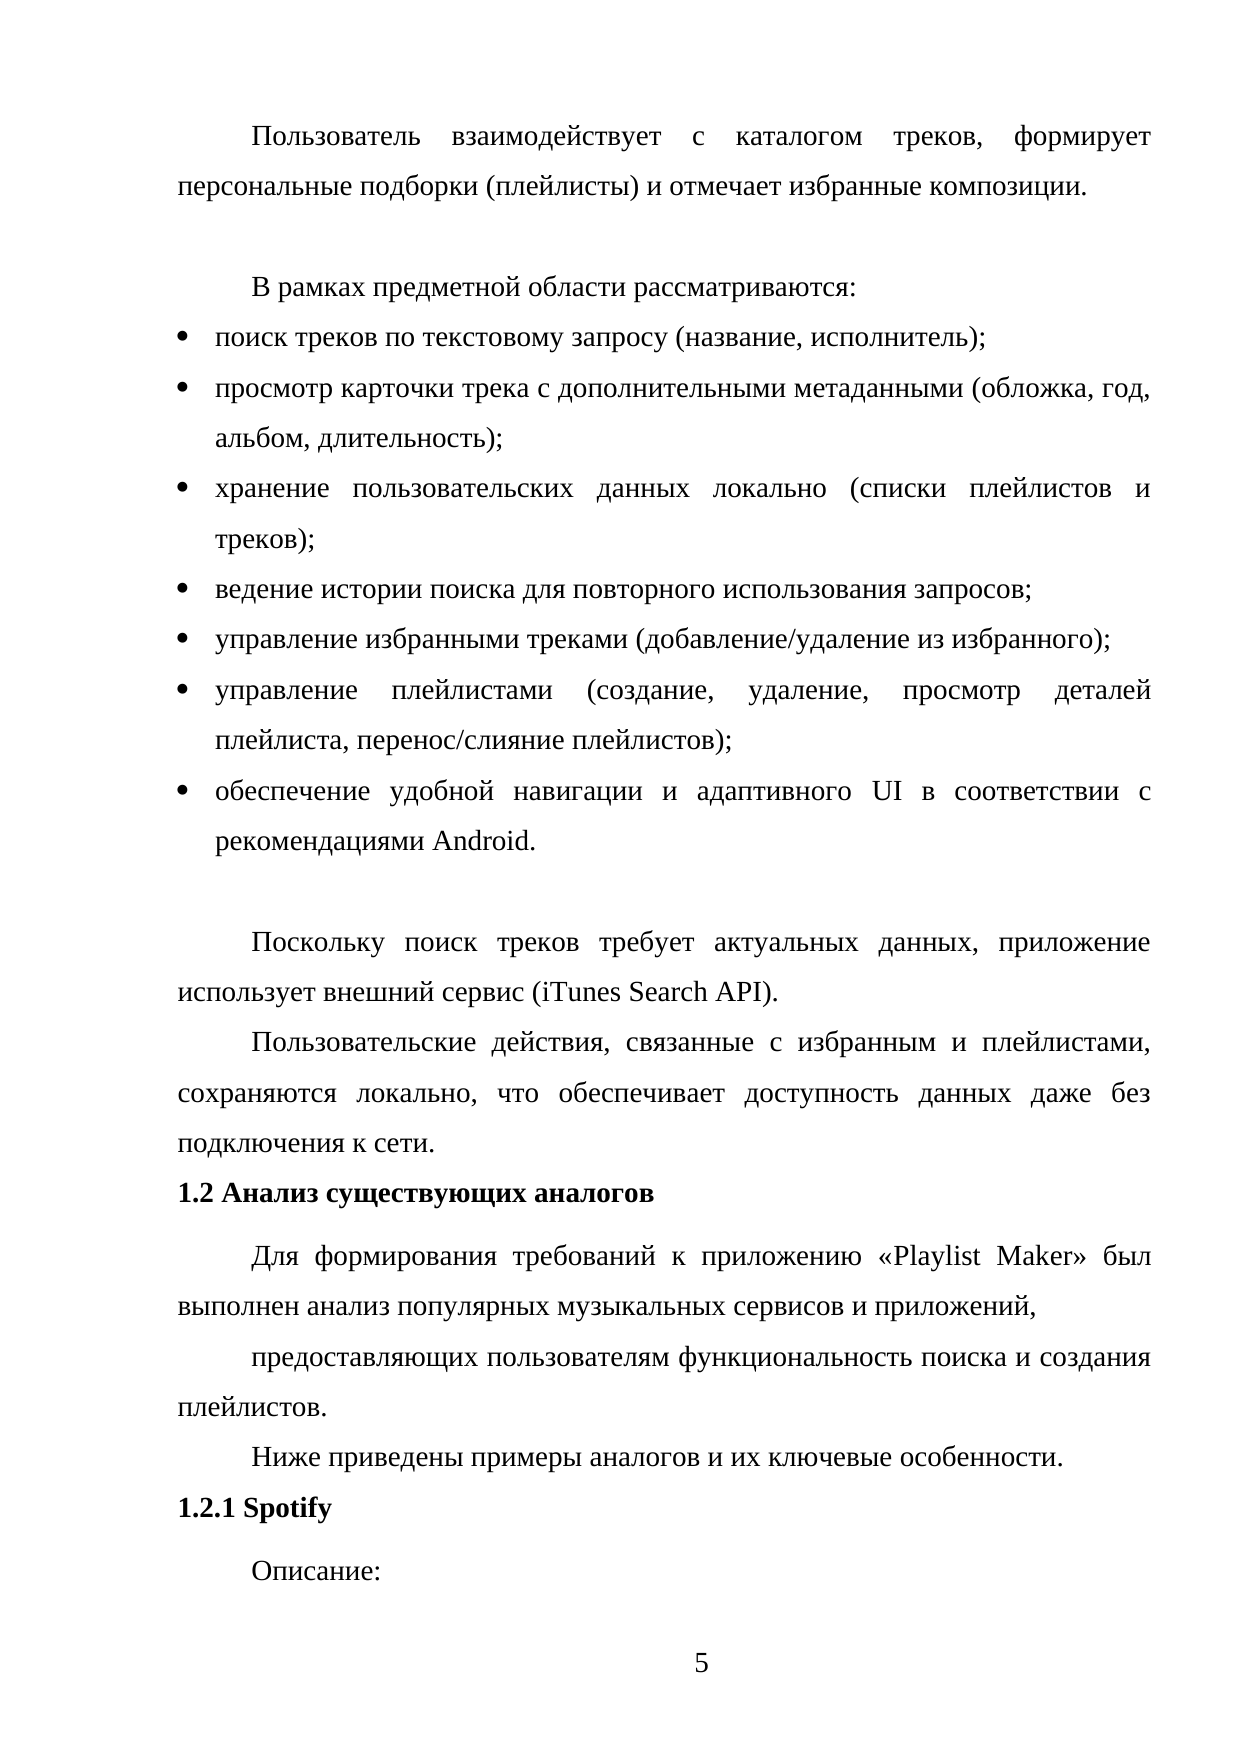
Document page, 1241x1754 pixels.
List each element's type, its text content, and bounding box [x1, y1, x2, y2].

list управление избранными треками (добавление/удаление из избранного); [177, 622, 1152, 655]
text Ниже приведены примеры аналогов и их ключевые особенности. [177, 1439, 1152, 1473]
list обеспечение удобной навигации и адаптивного UI в соответствии с рекомендациями Android. [177, 773, 1152, 857]
list хранение пользовательских данных локально (списки плейлистов и треков); [177, 471, 1152, 554]
list ведение истории поиска для повторного использования запросов; [177, 571, 1152, 605]
list просмотр карточки трека с дополнительными метаданными (обложка, год, альбом, длительность); [177, 370, 1152, 454]
text Пользовательские действия, связанные с избранным и плейлистами, сохраняются локально, что обеспечивает доступность данных даже без подключения к сети. [177, 1024, 1152, 1159]
text Описание: [177, 1553, 1152, 1586]
text Пользователь взаимодействует с каталогом треков, формирует персональные подборки (плейлисты) и отмечает избранные композиции. [177, 118, 1152, 202]
subtitle 1.2.1 Spotify [177, 1490, 1152, 1523]
subtitle 1.2 Анализ существующих аналогов [177, 1175, 1152, 1209]
text Поскольку поиск треков требует актуальных данных, приложение использует внешний сервис (iTunes Search API). [177, 924, 1152, 1008]
text предоставляющих пользователям функциональность поиска и создания плейлистов. [177, 1339, 1152, 1423]
text В рамках предметной области рассматриваются: [177, 269, 1152, 303]
list поиск треков по текстовому запросу (название, исполнитель); [177, 319, 1152, 353]
list управление плейлистами (создание, удаление, просмотр деталей плейлиста, перенос/слияние плейлистов); [177, 672, 1152, 756]
text Для формирования требований к приложению «Playlist Maker» был выполнен анализ популярных музыкальных сервисов и приложений, [177, 1238, 1152, 1322]
